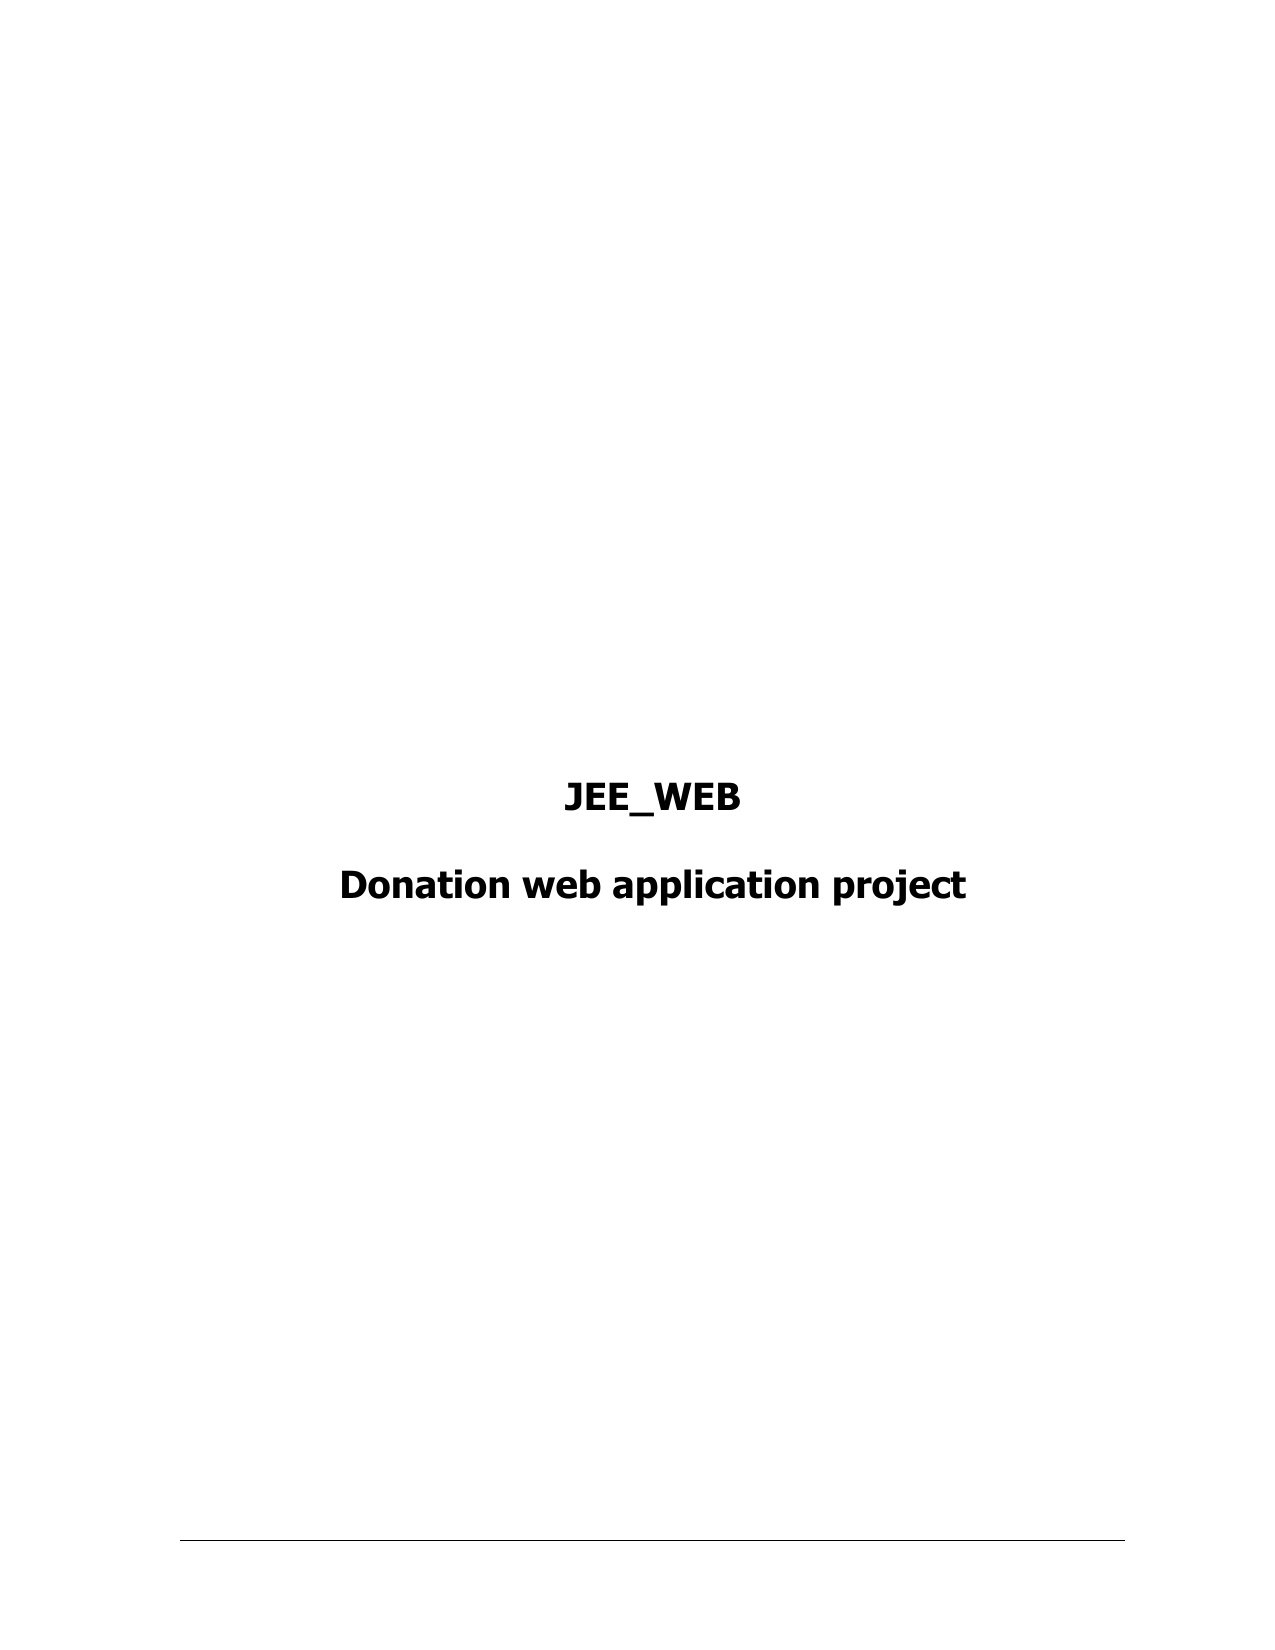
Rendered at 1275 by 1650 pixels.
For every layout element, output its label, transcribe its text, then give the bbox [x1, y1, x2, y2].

text Donation web application project [180, 861, 1125, 906]
text JEE_WEB [180, 772, 1125, 818]
